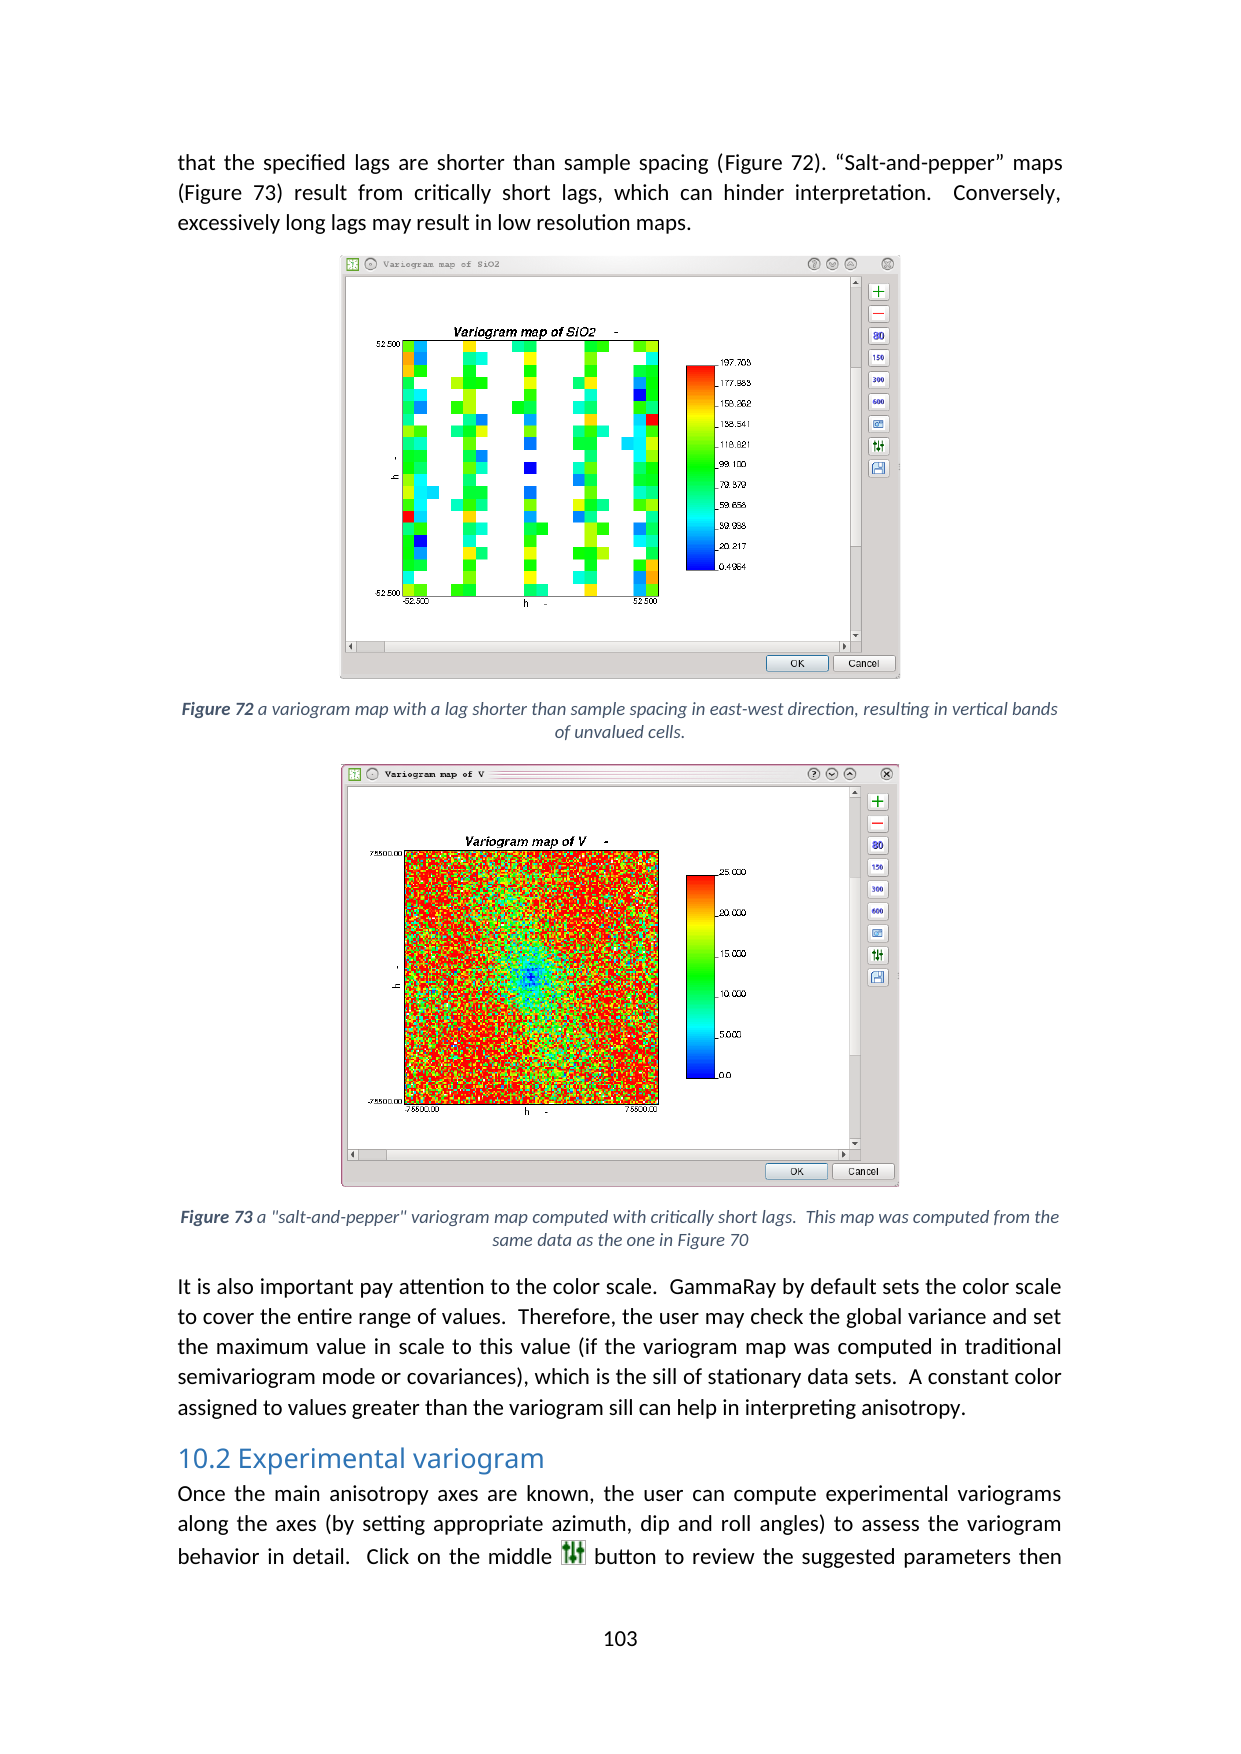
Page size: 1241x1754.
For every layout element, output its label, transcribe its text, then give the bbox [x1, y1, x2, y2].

picture [341, 764, 900, 1187]
text Figure 72 a variogram map with a lag shorter than sample spacing in east-west direction, resulting in vertical bands of unvalued cells. [177, 698, 1063, 743]
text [177, 1479, 1063, 1570]
picture [562, 1541, 585, 1564]
picture [339, 255, 901, 679]
subtitle Experimental variogram [177, 1439, 1063, 1476]
text Figure 73 a "salt-and-pepper" variogram map computed with critically short lags. This map was computed from the same data as the one in Figure 70 [177, 1205, 1063, 1251]
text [177, 148, 1063, 236]
text It is also important pay attention to the color scale. GammaRay by default sets the color scale to cover the entire range of values. Therefore, the user may check the global variance and set the maximum value in scale to this value (if the variogram map was computed in traditional semivariogram mode or covariances), which is the sill of stationary data sets. A constant color assigned to values greater than the variogram sill can help in interpreting anisotropy. [177, 1272, 1063, 1421]
